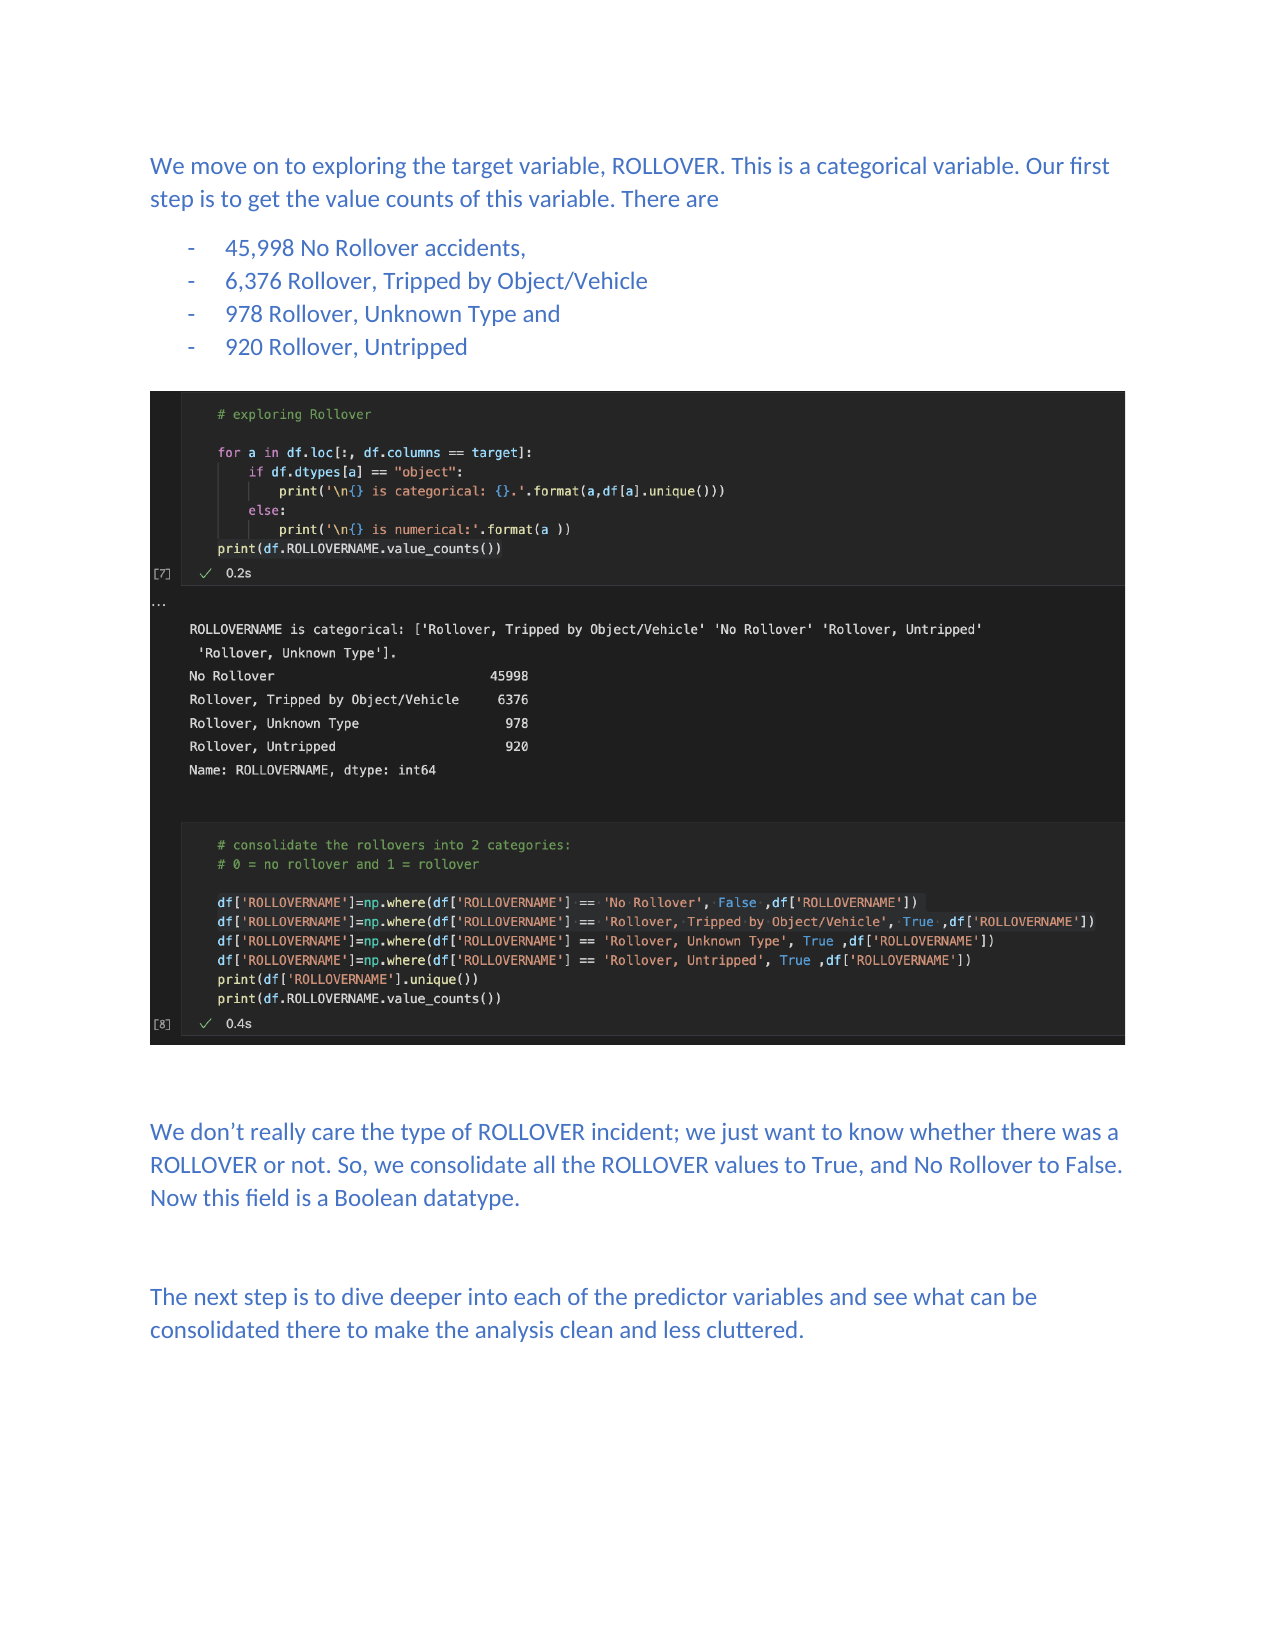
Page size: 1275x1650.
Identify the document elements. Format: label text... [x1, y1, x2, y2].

list 6,376 Rollover, Tripped by Object/Vehicle [187, 265, 1125, 296]
list 45,998 No Rollover accidents, [187, 232, 1125, 263]
list 920 Rollover, Untripped [187, 331, 1125, 362]
list 978 Rollover, Unknown Type and [187, 298, 1125, 329]
picture [150, 391, 1125, 1045]
text We don’t really care the type of ROLLOVER incident; we just want to know whether there was a ROLLOVER or not. So, we consolidate all the ROLLOVER values to True, and No Rollover to False. Now this field is a Boolean datatype. [150, 1116, 1125, 1212]
text We move on to exploring the target variable, ROLLOVER. This is a categorical variable. Our first step is to get the value counts of this variable. There are [150, 150, 1125, 213]
text The next step is to dive deeper into each of the predictor variables and see what can be consolidated there to make the analysis clean and less cluttered. [150, 1281, 1125, 1344]
